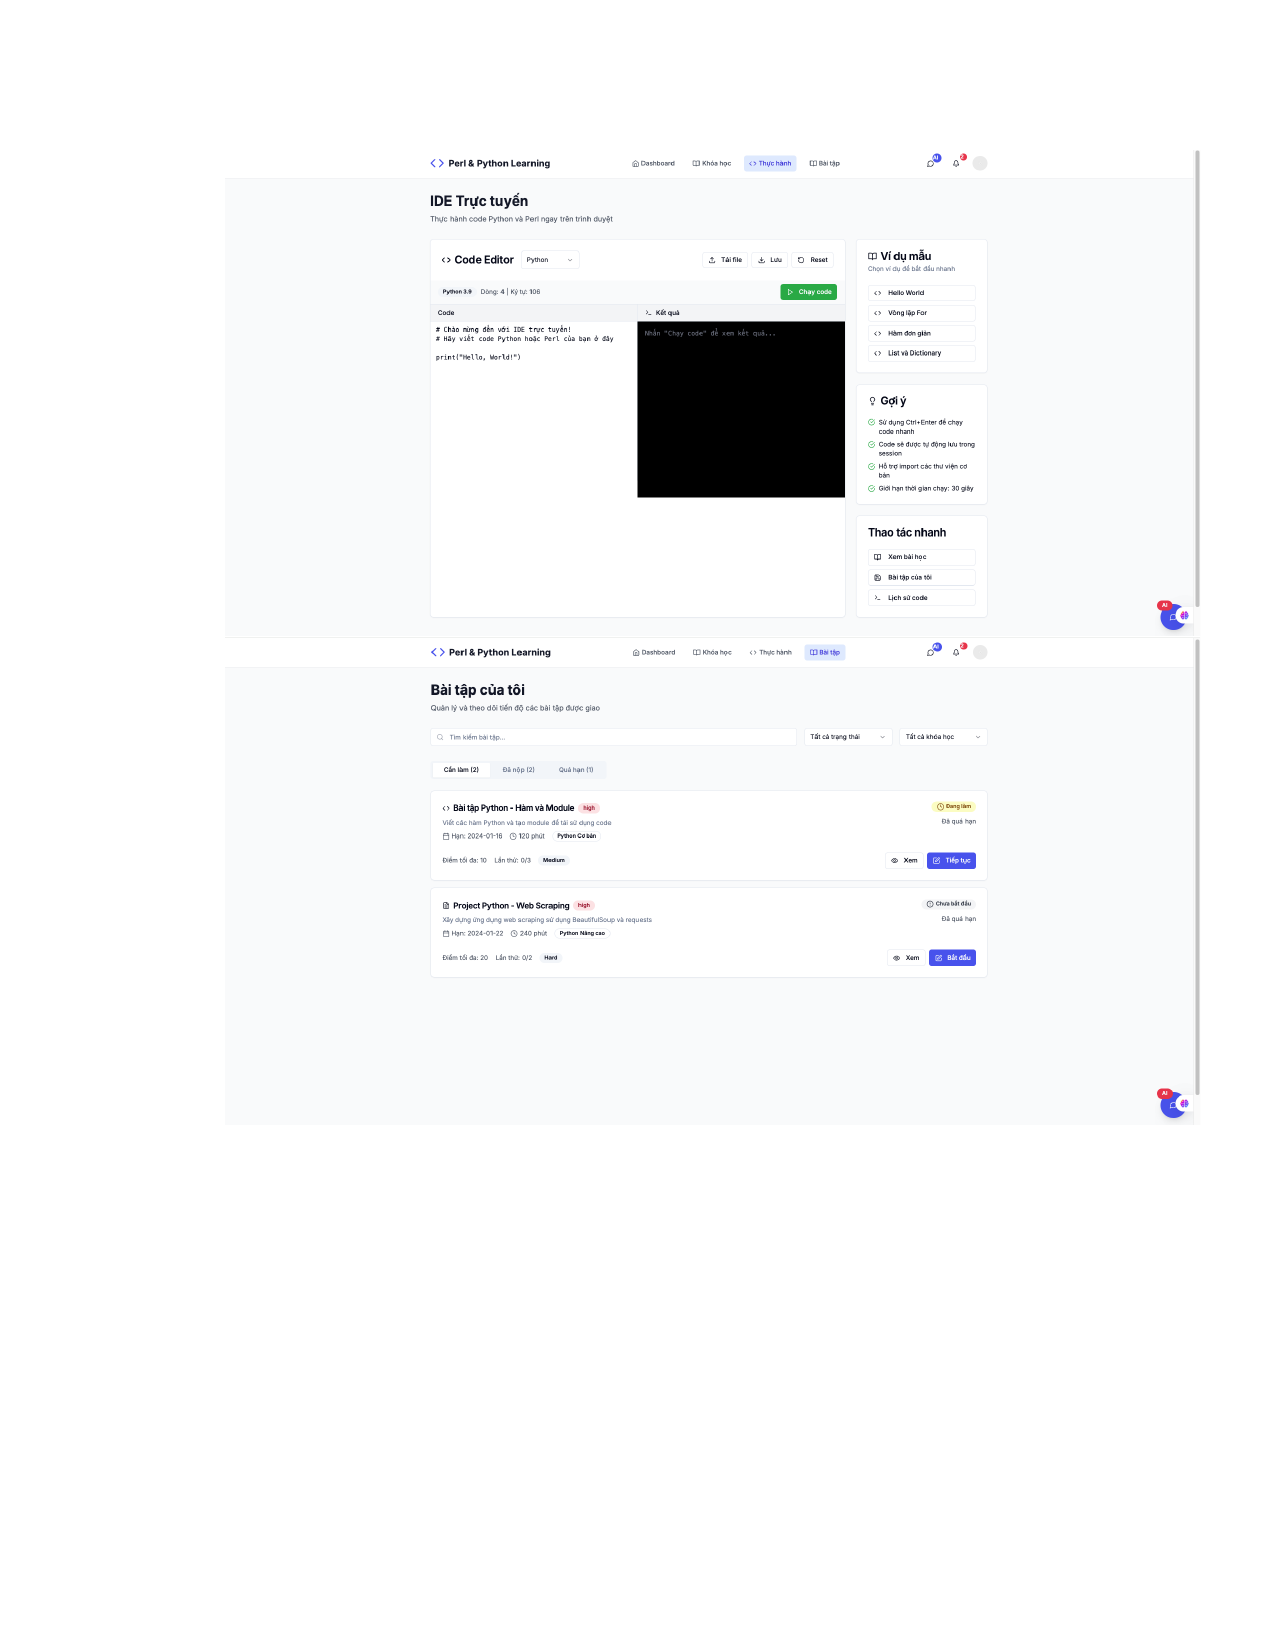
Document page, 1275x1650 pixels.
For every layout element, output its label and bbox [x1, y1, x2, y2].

picture [225, 150, 1200, 1125]
